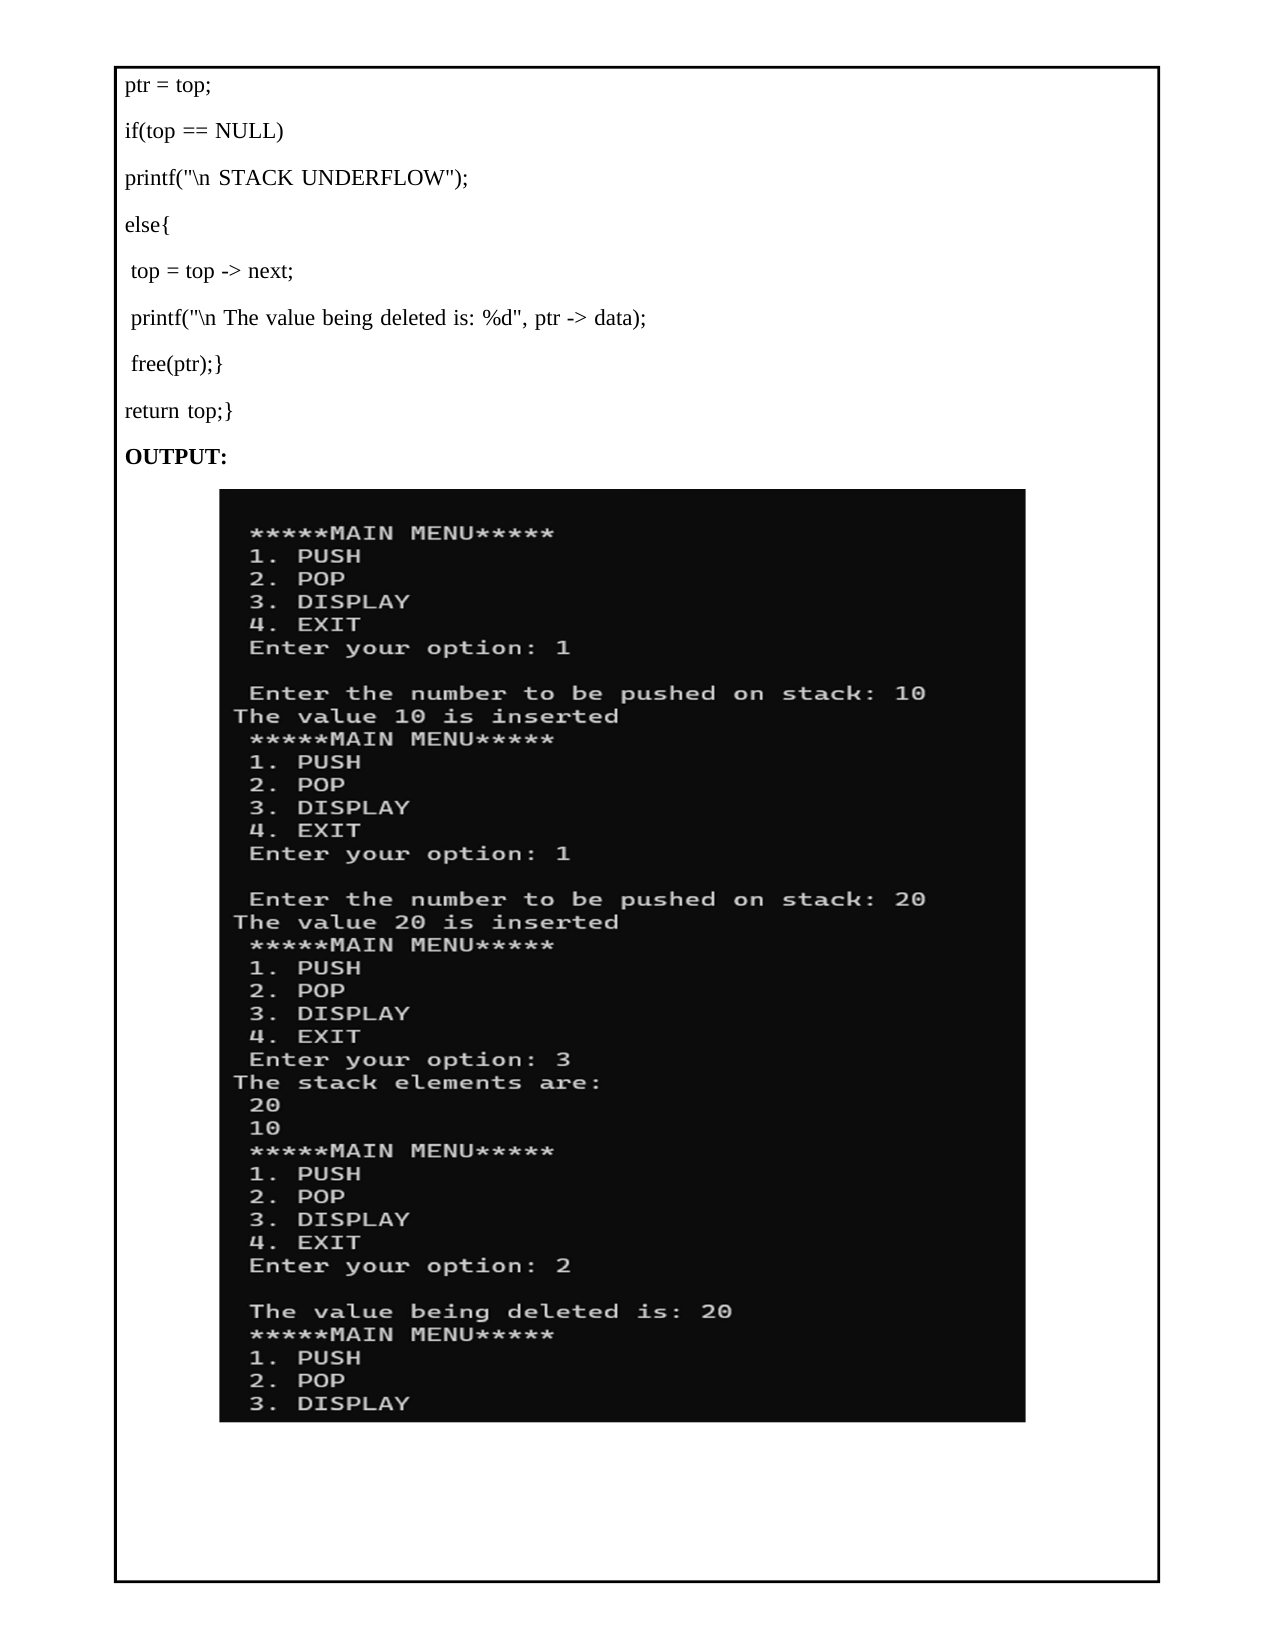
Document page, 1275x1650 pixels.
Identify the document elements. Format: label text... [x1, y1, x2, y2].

text else{ [124, 211, 1160, 237]
text OUTPUT: [124, 443, 1160, 470]
text top = top -> next; [131, 258, 1160, 284]
picture [218, 489, 1026, 1423]
text if(top == NULL) [124, 118, 1160, 144]
text ptr = top; [124, 71, 1160, 97]
text printf("\n The value being deleted is: %d", ptr -> data); free(ptr);} [131, 304, 648, 377]
text return top;} [124, 397, 1160, 423]
text printf("\n STACK UNDERFLOW"); [124, 164, 1160, 191]
